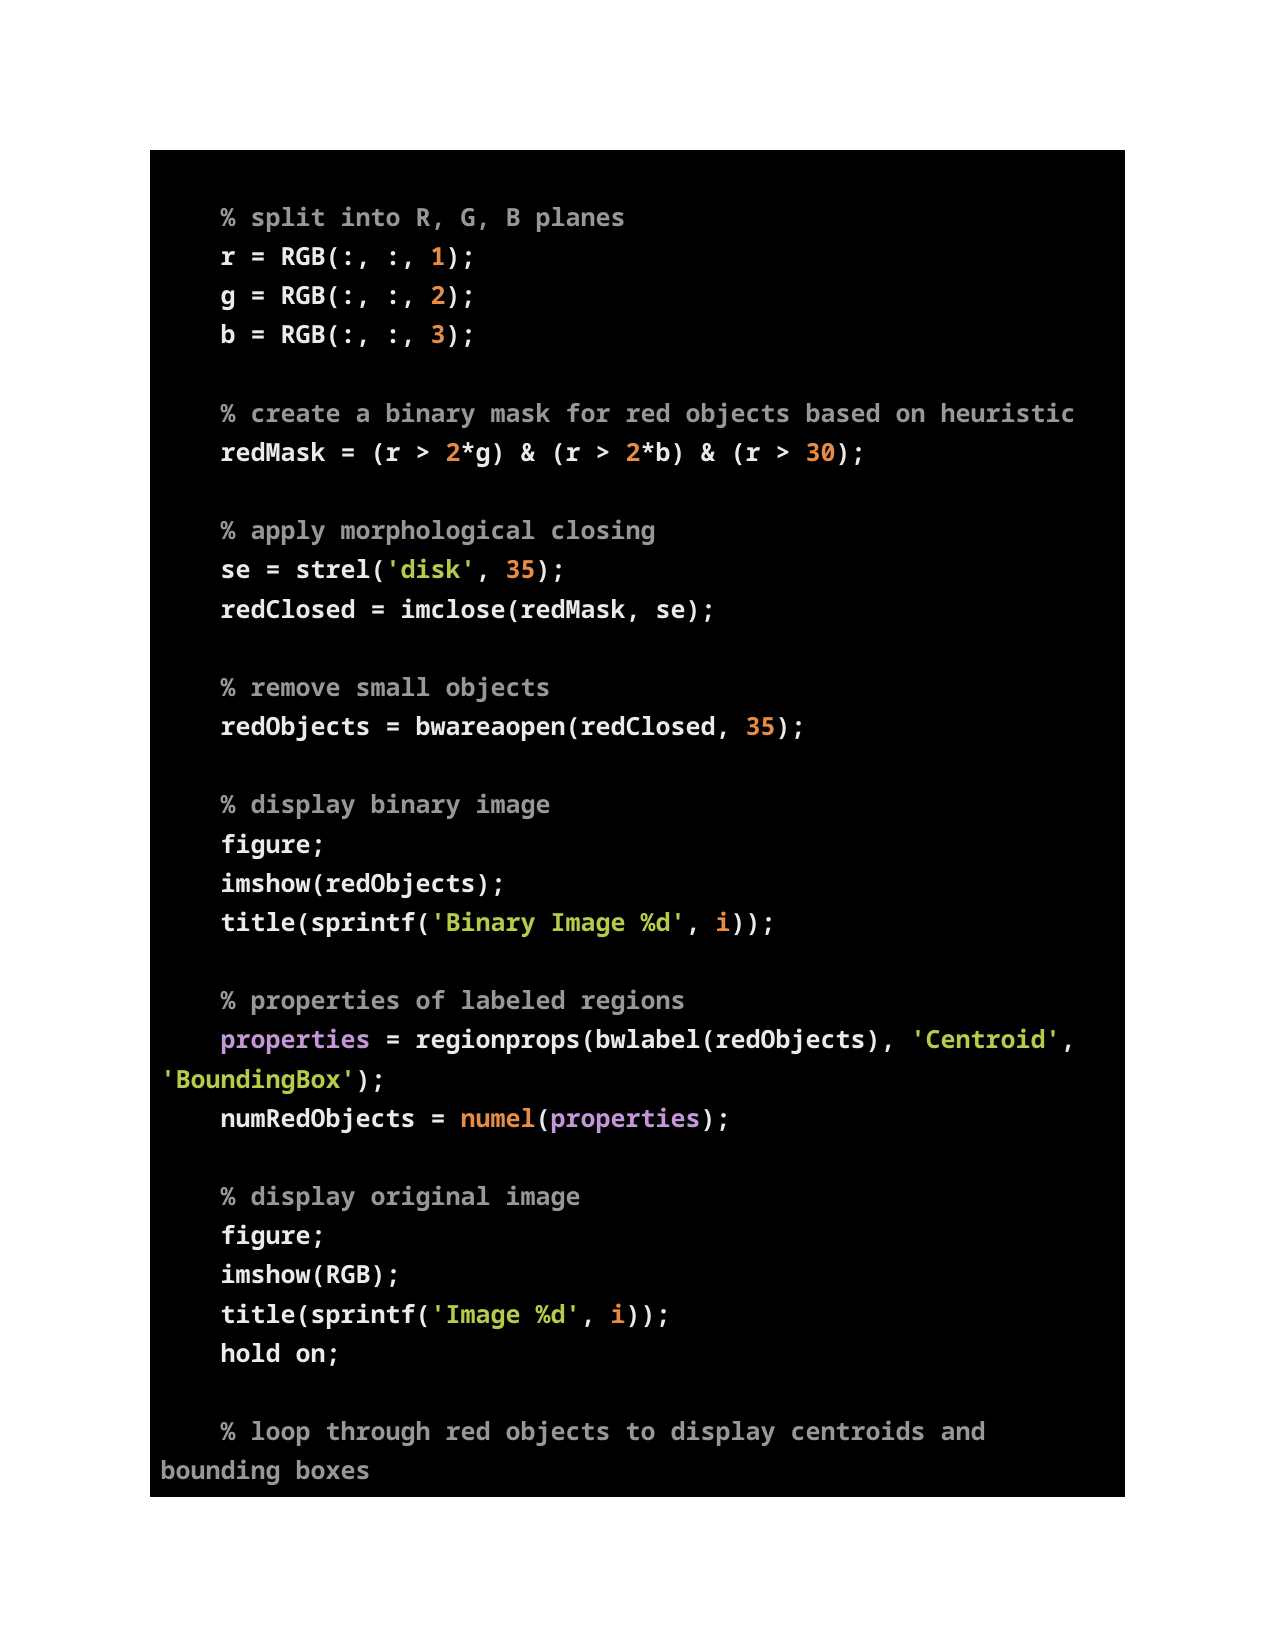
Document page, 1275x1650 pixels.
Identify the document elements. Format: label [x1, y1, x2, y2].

table_header [150, 150, 1125, 1497]
